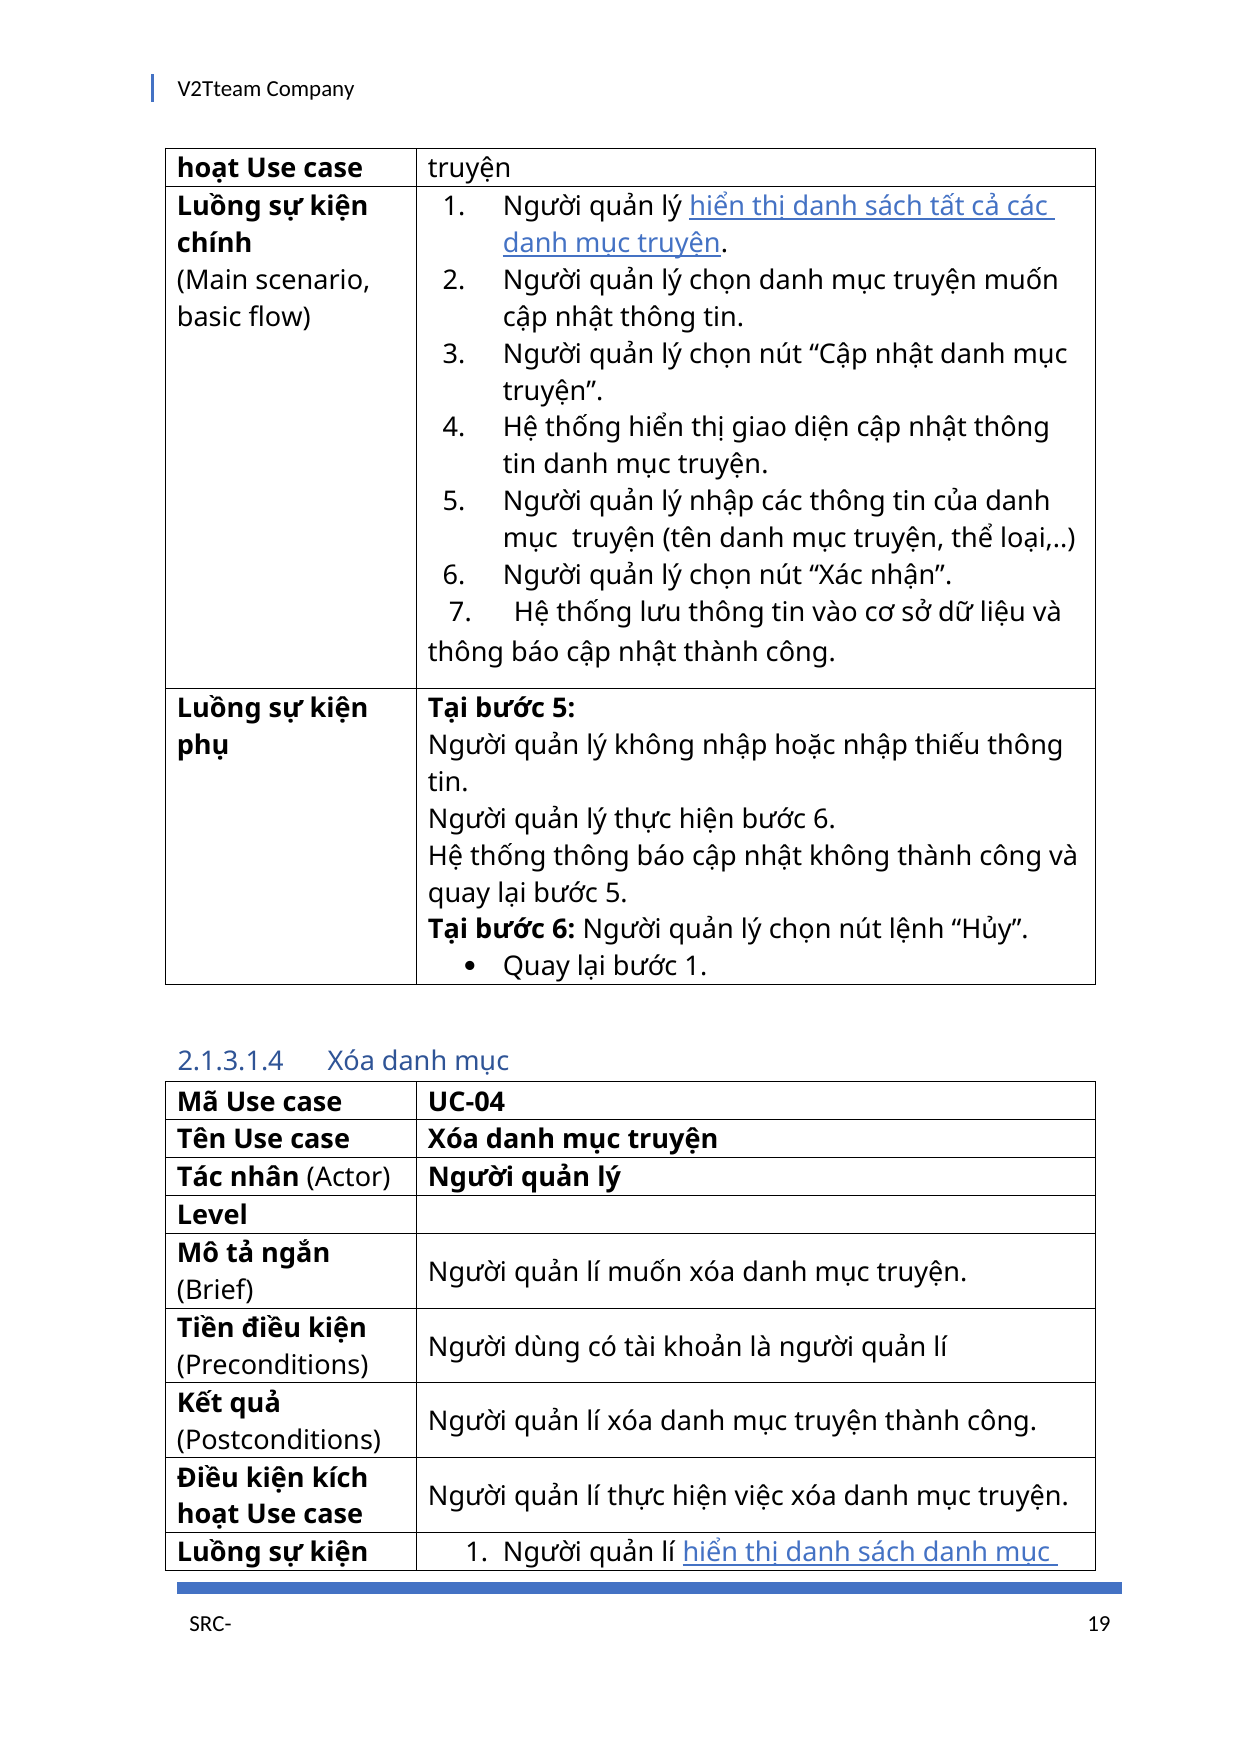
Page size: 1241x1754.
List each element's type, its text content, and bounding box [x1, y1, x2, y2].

table_cell Kết quả (Postconditions) [166, 1383, 416, 1457]
table_cell Người quản lý [417, 1158, 1095, 1195]
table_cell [166, 149, 416, 186]
table_cell Tác nhân (Actor) [166, 1158, 416, 1195]
table_header Mã Use case [166, 1082, 416, 1119]
table_cell Tại bước 5: Người quản lý không nhập hoặc nhập thiếu thông tin. Người quản lý thực hiện bước 6. Hệ thống thông báo cập nhật không thành công và quay lại bước 5. Tại bước 6: Người quản lý chọn nút lệnh “Hủy”. Quay lại bước 1. [417, 689, 1095, 984]
table_cell Điều kiện kích hoạt Use case [166, 1458, 416, 1532]
table_cell Mô tả ngắn (Brief) [166, 1234, 416, 1307]
table_cell Level [166, 1196, 416, 1233]
table_header UC-04 [417, 1082, 1095, 1119]
table_cell Tiền điều kiện (Preconditions) [166, 1309, 416, 1382]
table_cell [417, 1533, 1095, 1570]
table_cell Tên Use case [166, 1120, 416, 1157]
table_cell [166, 1533, 416, 1570]
subtitle Xóa danh mục [177, 1041, 1122, 1078]
table_cell Luồng sự kiện chính (Main scenario, basic flow) [166, 187, 416, 688]
table_cell Người dùng có tài khoản là người quản lí [417, 1309, 1095, 1382]
table_cell Xóa danh mục truyện [417, 1120, 1095, 1157]
table_cell Người quản lý hiển thị danh sách tất cả các danh mục truyện. Người quản lý chọn danh mục truyện muốn cập nhật thông tin. Người quản lý chọn nút “Cập nhật danh mục truyện”. Hệ thống hiển thị giao diện cập nhật thông tin danh mục truyện. Người quản lý nhập các thông tin của danh mục truyện (tên danh mục truyện, thể loại,..) Người quản lý chọn nút “Xác nhận”. 7. Hệ thống lưu thông tin vào cơ sở dữ liệu và thông báo cập nhật thành công. [417, 187, 1095, 688]
table_cell Luồng sự kiện phụ [166, 689, 416, 984]
table_cell Người quản lí thực hiện việc xóa danh mục truyện. [417, 1458, 1095, 1532]
table_cell [417, 1196, 1095, 1233]
table_cell Người quản lí xóa danh mục truyện thành công. [417, 1383, 1095, 1457]
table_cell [417, 149, 1095, 186]
table_cell Người quản lí muốn xóa danh mục truyện. [417, 1234, 1095, 1307]
